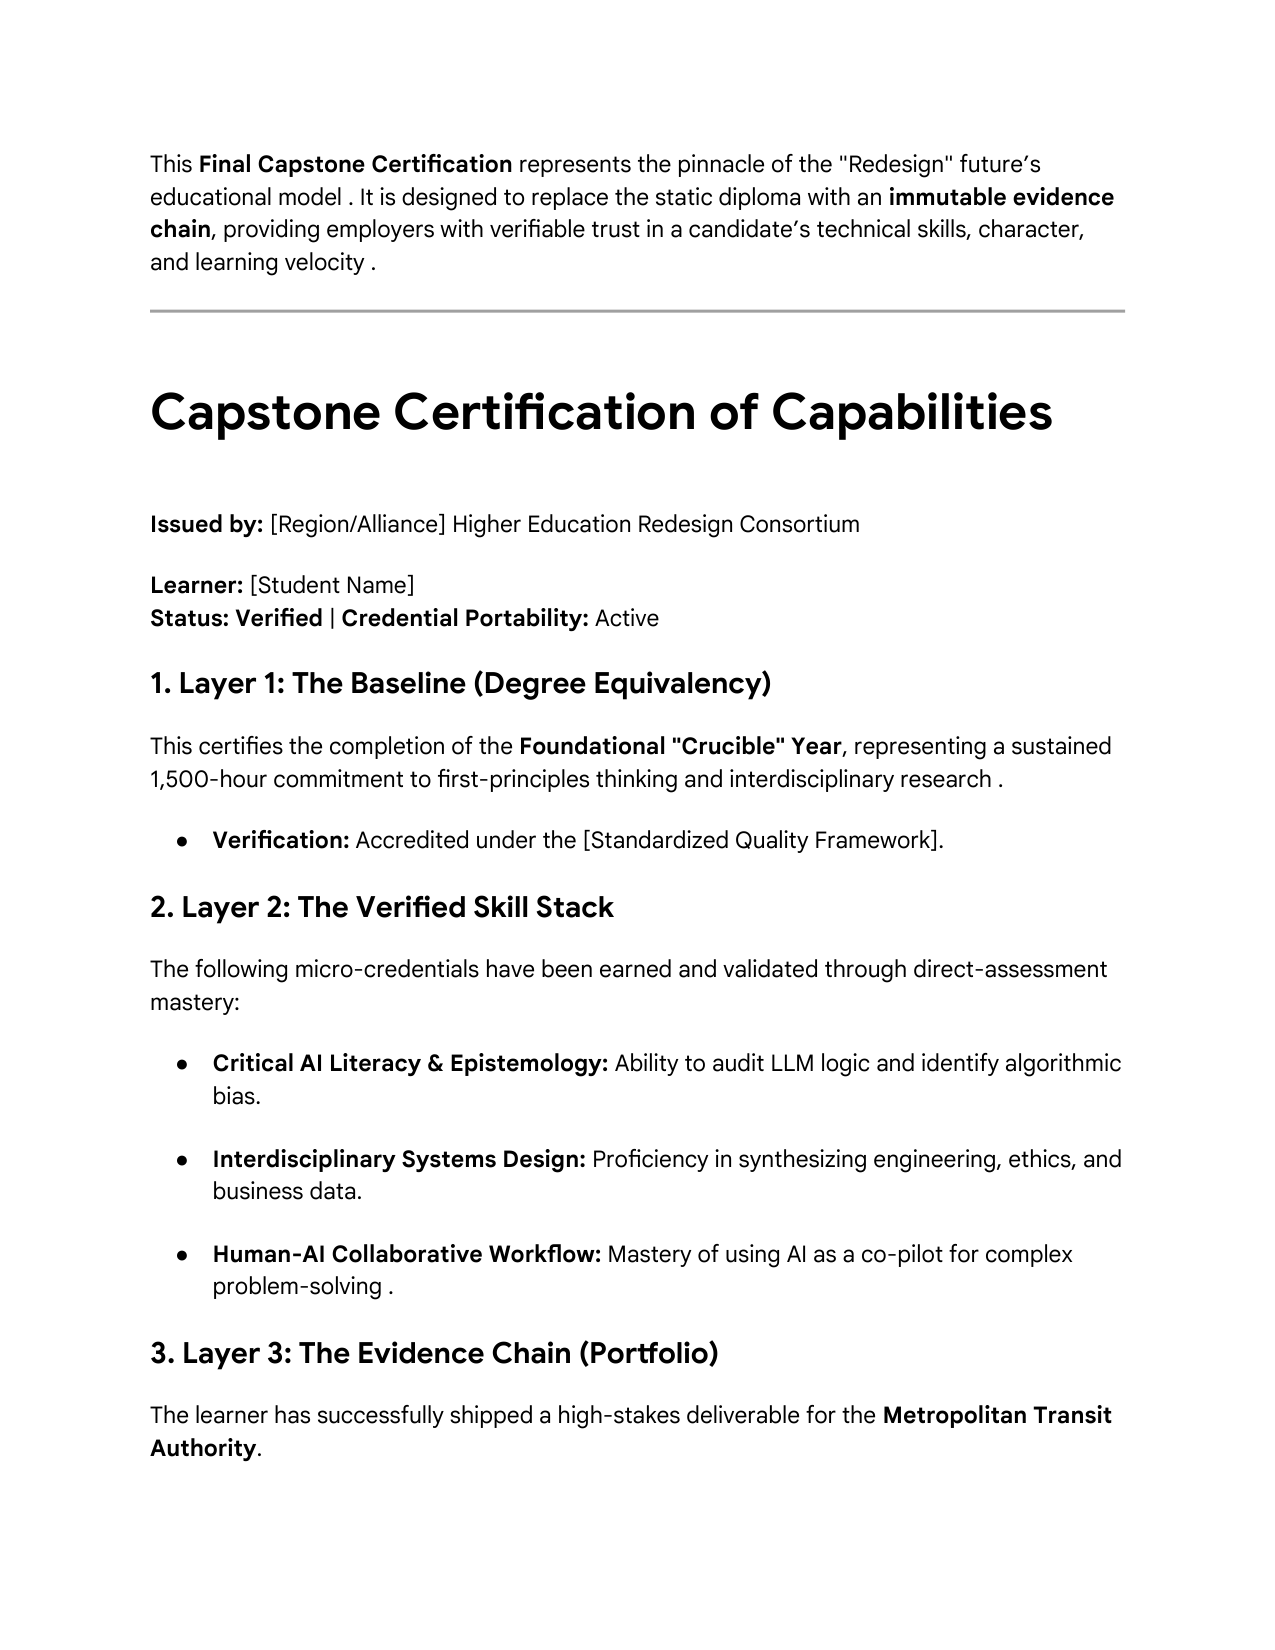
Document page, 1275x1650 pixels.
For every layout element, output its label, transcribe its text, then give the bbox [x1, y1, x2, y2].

text Learner: [Student Name] [150, 571, 1125, 600]
list Human-AI Collaborative Workflow: Mastery of using AI as a co-pilot for complex problem-solving . [175, 1240, 1125, 1331]
list Interdisciplinary Systems Design: Proficiency in synthesizing engineering, ethics, and business data. [175, 1145, 1125, 1236]
subtitle 2. Layer 2: The Verified Skill Stack [150, 889, 1125, 925]
subtitle Capstone Certification of Capabilities [150, 313, 1125, 443]
text The following micro-credentials have been earned and validated through direct-assessment mastery: [150, 956, 1125, 1017]
list Verification: Accredited under the [Standardized Quality Framework]. [175, 826, 1125, 885]
list Critical AI Literacy & Epistemology: Ability to audit LLM logic and identify algorithmic bias. [175, 1050, 1125, 1141]
text Status: Verified | Credential Portability: Active [150, 604, 1125, 633]
text This certifies the completion of the Foundational "Crucible" Year, representing a sustained 1,500-hour commitment to first-principles thinking and interdisciplinary research . [150, 732, 1125, 794]
subtitle 1. Layer 1: The Baseline (Degree Equivalency) [150, 666, 1125, 702]
text The learner has successfully shipped a high-stakes deliverable for the Metropolitan Transit Authority. [150, 1402, 1125, 1463]
subtitle 3. Layer 3: The Evidence Chain (Portfolio) [150, 1335, 1125, 1372]
text Issued by: [Region/Alliance] Higher Education Redesign Consortium [150, 510, 1125, 539]
text This Final Capstone Certification represents the pinnacle of the "Redesign" future’s educational model . It is designed to replace the static diploma with an immutable evidence chain, providing employers with verifiable trust in a candidate’s technical skills, character, and learning velocity . [150, 150, 1125, 277]
